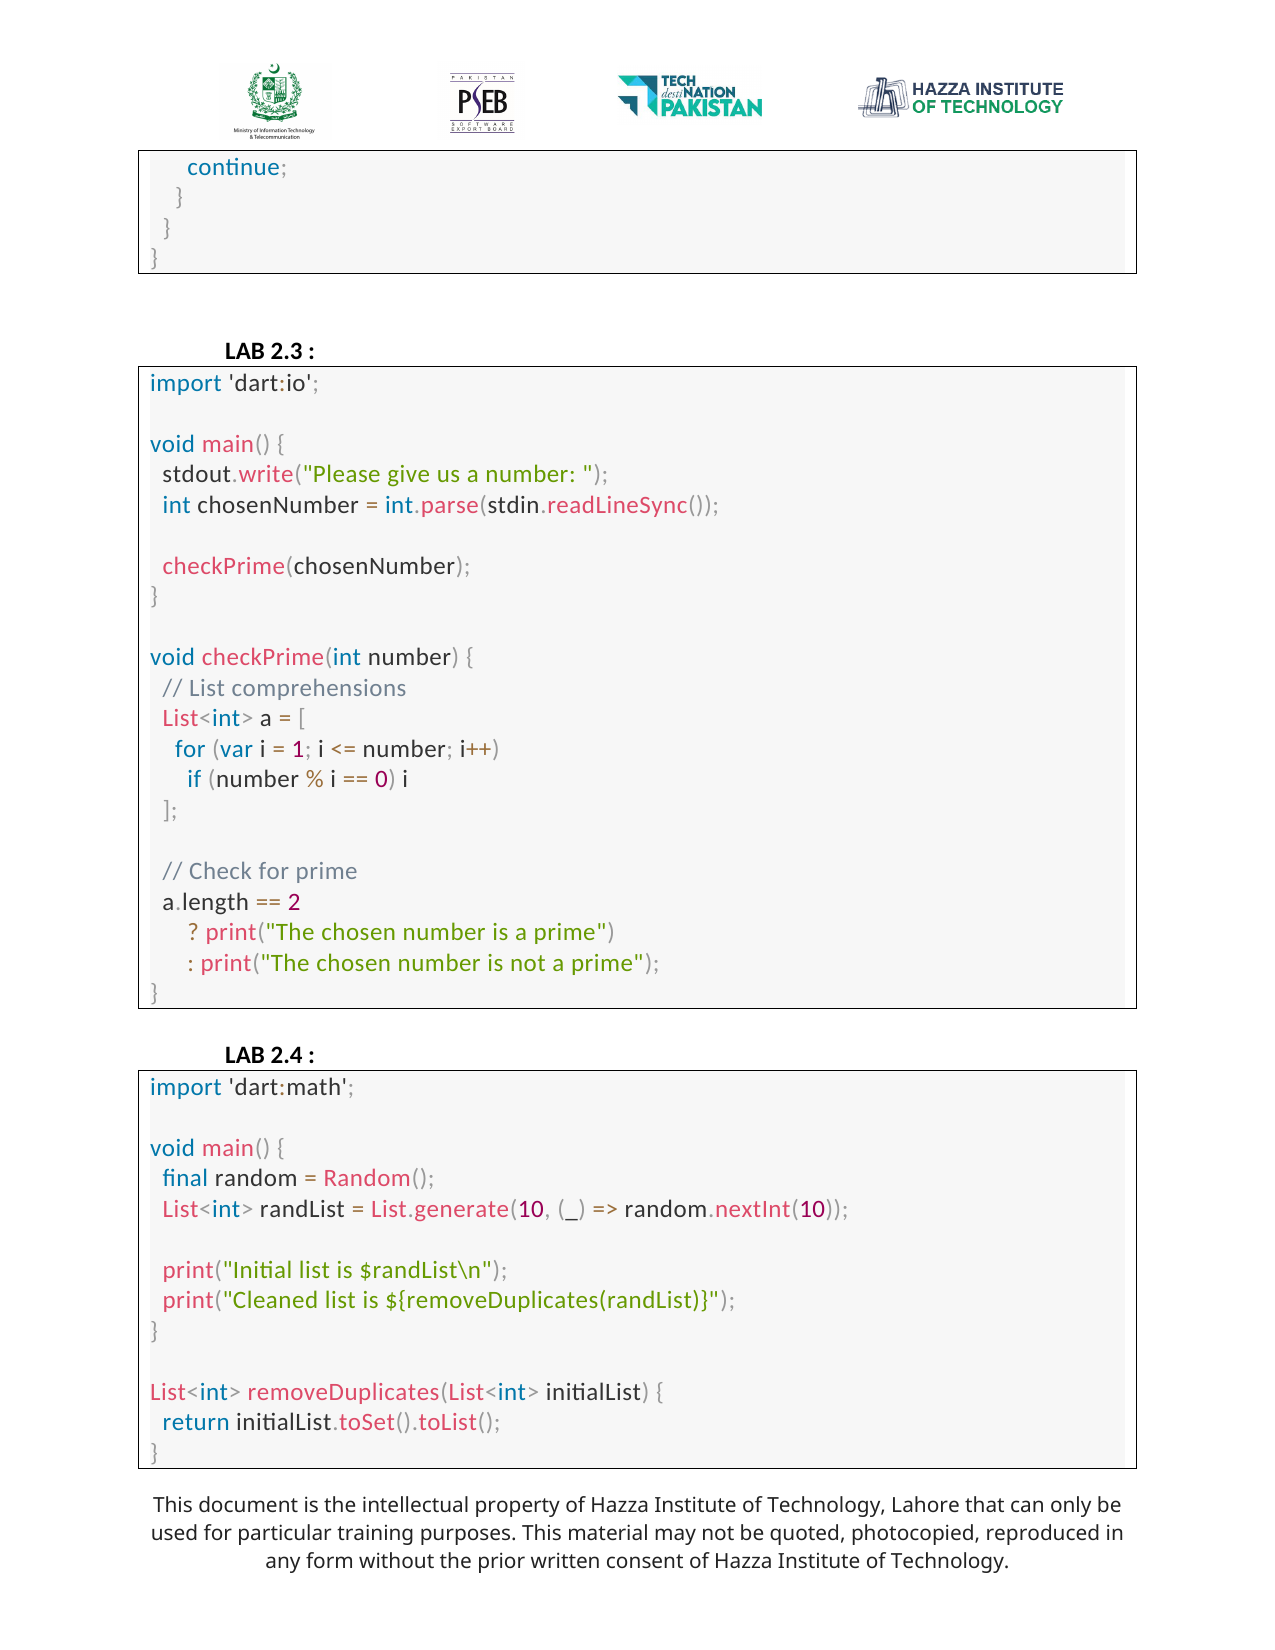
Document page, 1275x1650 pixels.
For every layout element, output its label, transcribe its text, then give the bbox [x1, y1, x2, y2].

text LAB 2.4 : [150, 1039, 1125, 1070]
picture [437, 61, 525, 140]
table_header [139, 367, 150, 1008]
picture [854, 75, 1065, 120]
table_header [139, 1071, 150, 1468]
text LAB 2.3 : [150, 335, 1125, 366]
picture [218, 63, 332, 140]
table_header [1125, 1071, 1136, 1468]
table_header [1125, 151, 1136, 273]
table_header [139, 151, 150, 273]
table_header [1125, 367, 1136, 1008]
picture [617, 65, 763, 125]
